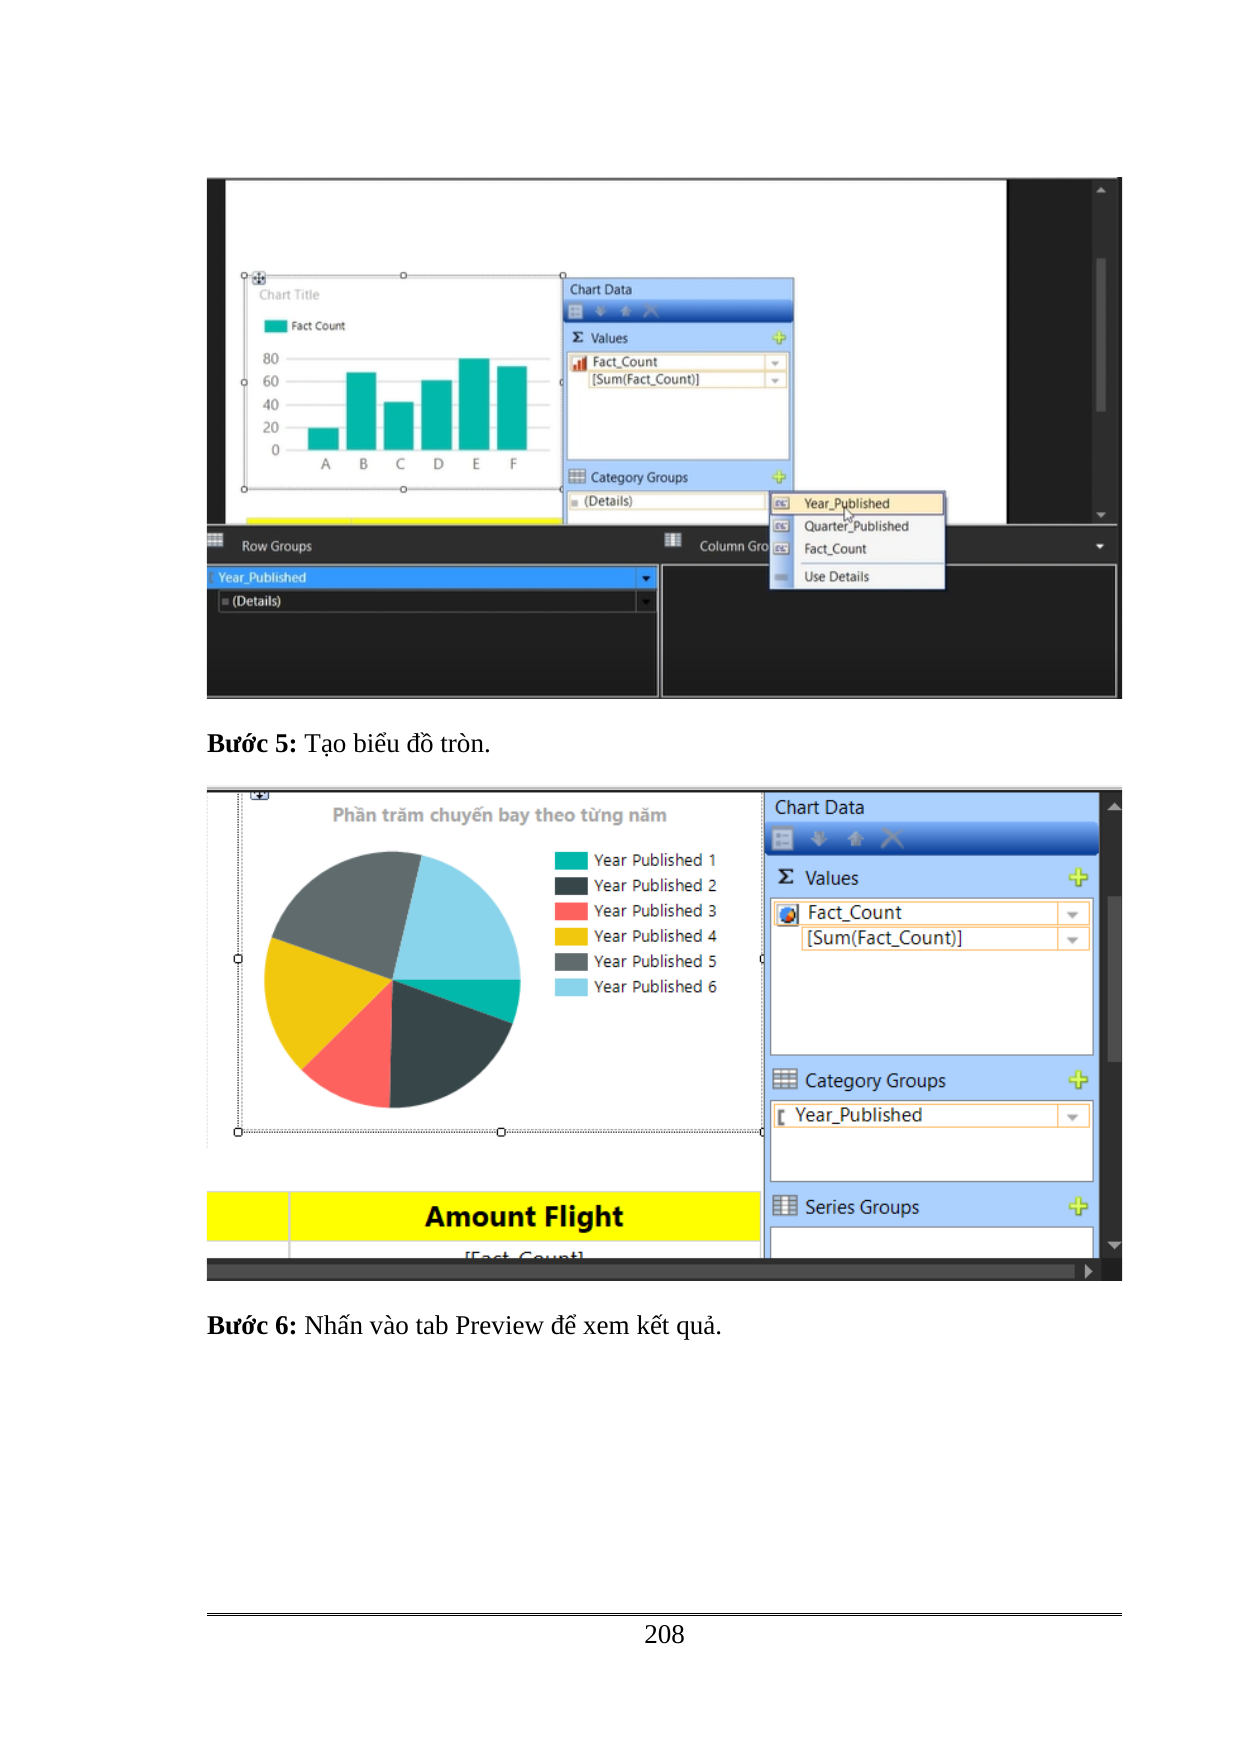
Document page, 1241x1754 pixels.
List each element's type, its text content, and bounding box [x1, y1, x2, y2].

text Bước 6: Nhấn vào tab Preview để xem kết quả. [207, 1309, 1122, 1340]
picture [206, 177, 1123, 699]
text Bước 5: Tạo biểu đồ tròn. [207, 727, 1122, 758]
picture [206, 785, 1123, 1281]
